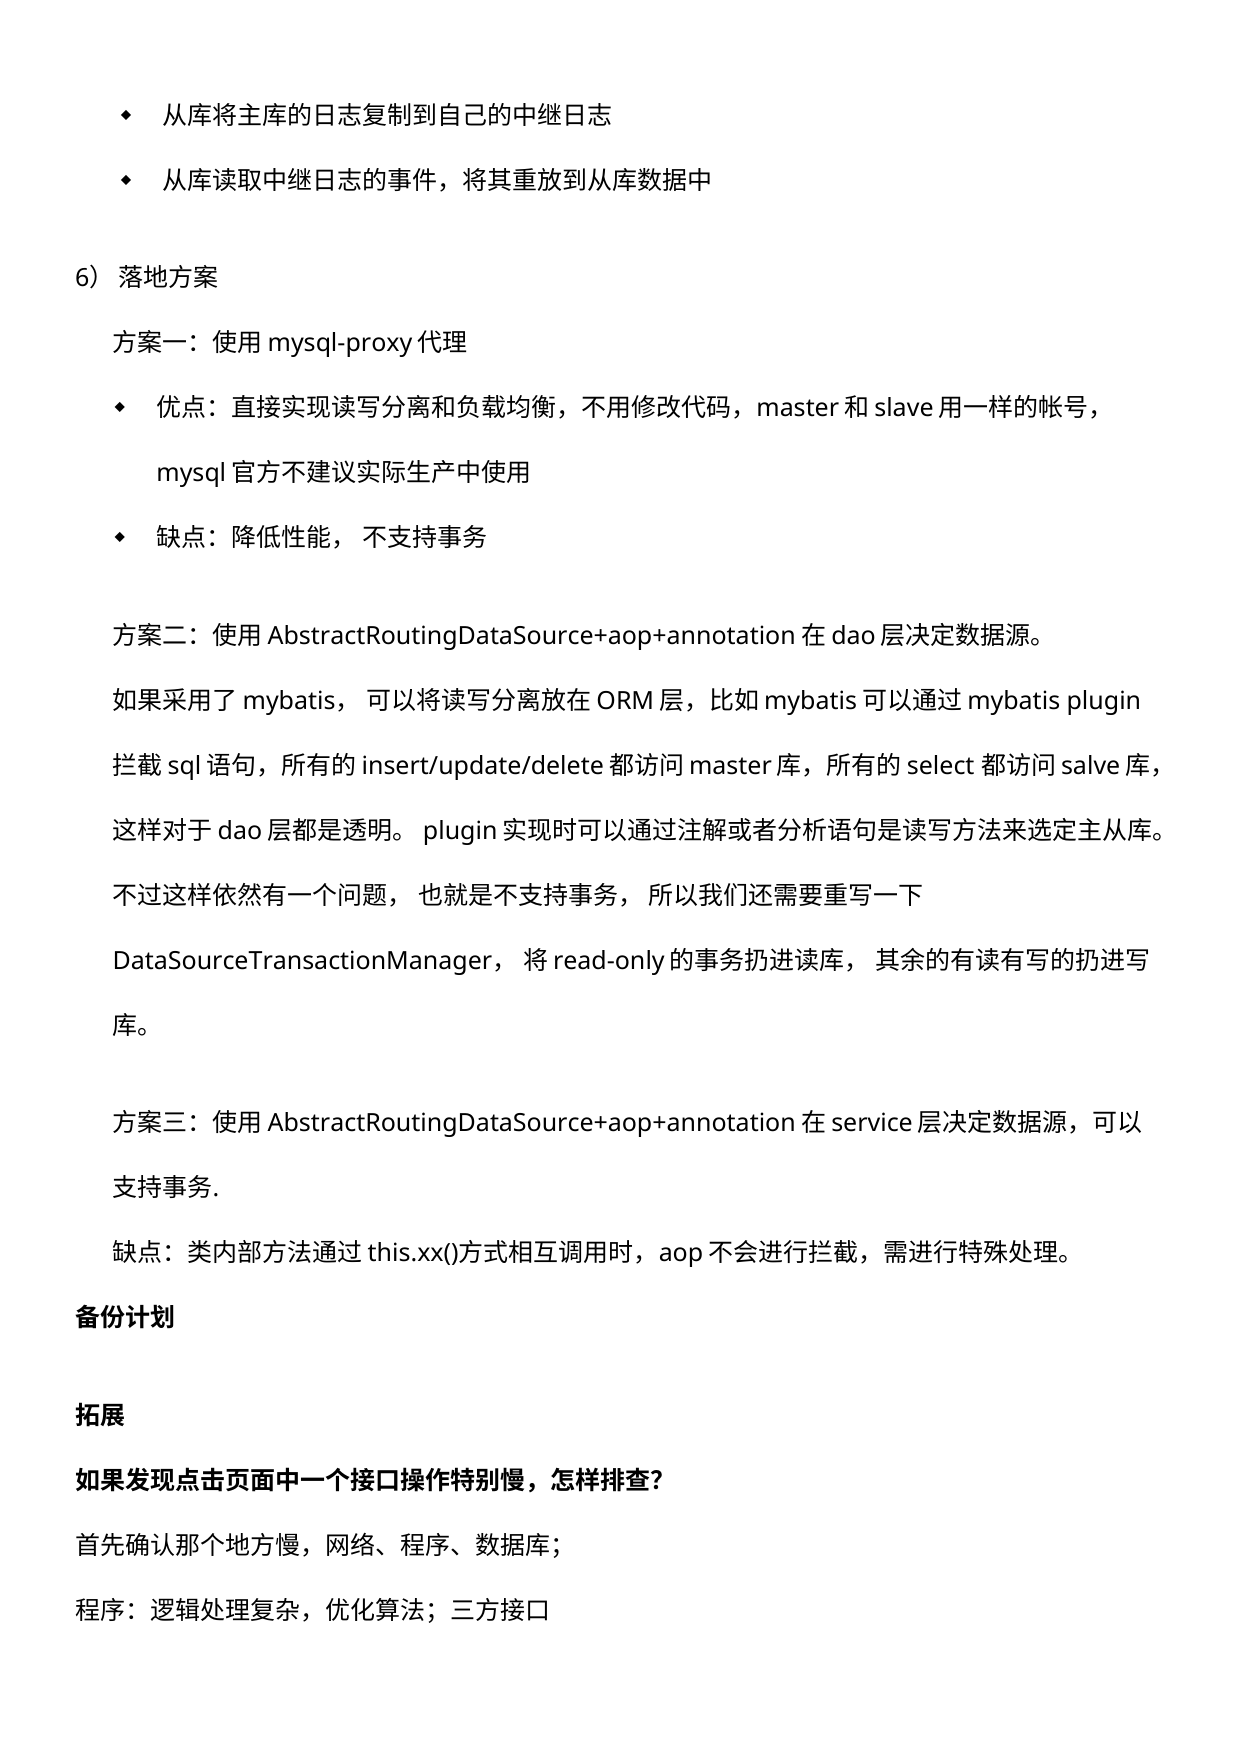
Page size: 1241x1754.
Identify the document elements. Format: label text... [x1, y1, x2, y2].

text 首先确认那个地方慢，网络、程序、数据库； [75, 1511, 1165, 1576]
text 缺点：类内部方法通过this.xx()方式相互调用时，aop不会进行拦截，需进行特殊处理。 [112, 1218, 1165, 1283]
list 从库将主库的日志复制到自己的中继日志 [119, 81, 1165, 146]
list 优点：直接实现读写分离和负载均衡，不用修改代码，master和slave用一样的帐号，mysql官方不建议实际生产中使用 [112, 373, 1165, 503]
text 方案一：使用mysql-proxy代理 [75, 308, 1165, 373]
text 方案三：使用AbstractRoutingDataSource+aop+annotation在service层决定数据源，可以支持事务. [112, 1088, 1165, 1218]
list 落地方案 [75, 243, 1165, 308]
text 程序：逻辑处理复杂，优化算法；三方接口 [75, 1576, 1165, 1641]
subtitle 拓展 [75, 1381, 1165, 1446]
text 方案二：使用AbstractRoutingDataSource+aop+annotation在dao层决定数据源。 [112, 601, 1165, 666]
text 如果采用了mybatis， 可以将读写分离放在ORM层，比如mybatis可以通过mybatis plugin拦截sql语句，所有的insert/update/delete都访问master库，所有的select 都访问salve库，这样对于dao层都是透明。 plugin实现时可以通过注解或者分析语句是读写方法来选定主从库。不过这样依然有一个问题， 也就是不支持事务， 所以我们还需要重写一下DataSourceTransactionManager， 将read-only的事务扔进读库， 其余的有读有写的扔进写库。 [112, 666, 1165, 1056]
subtitle 备份计划 [75, 1283, 1165, 1348]
list 缺点：降低性能， 不支持事务 [112, 503, 1165, 568]
list 从库读取中继日志的事件，将其重放到从库数据中 [119, 146, 1165, 211]
subtitle 如果发现点击页面中一个接口操作特别慢，怎样排查？ [75, 1446, 1165, 1511]
